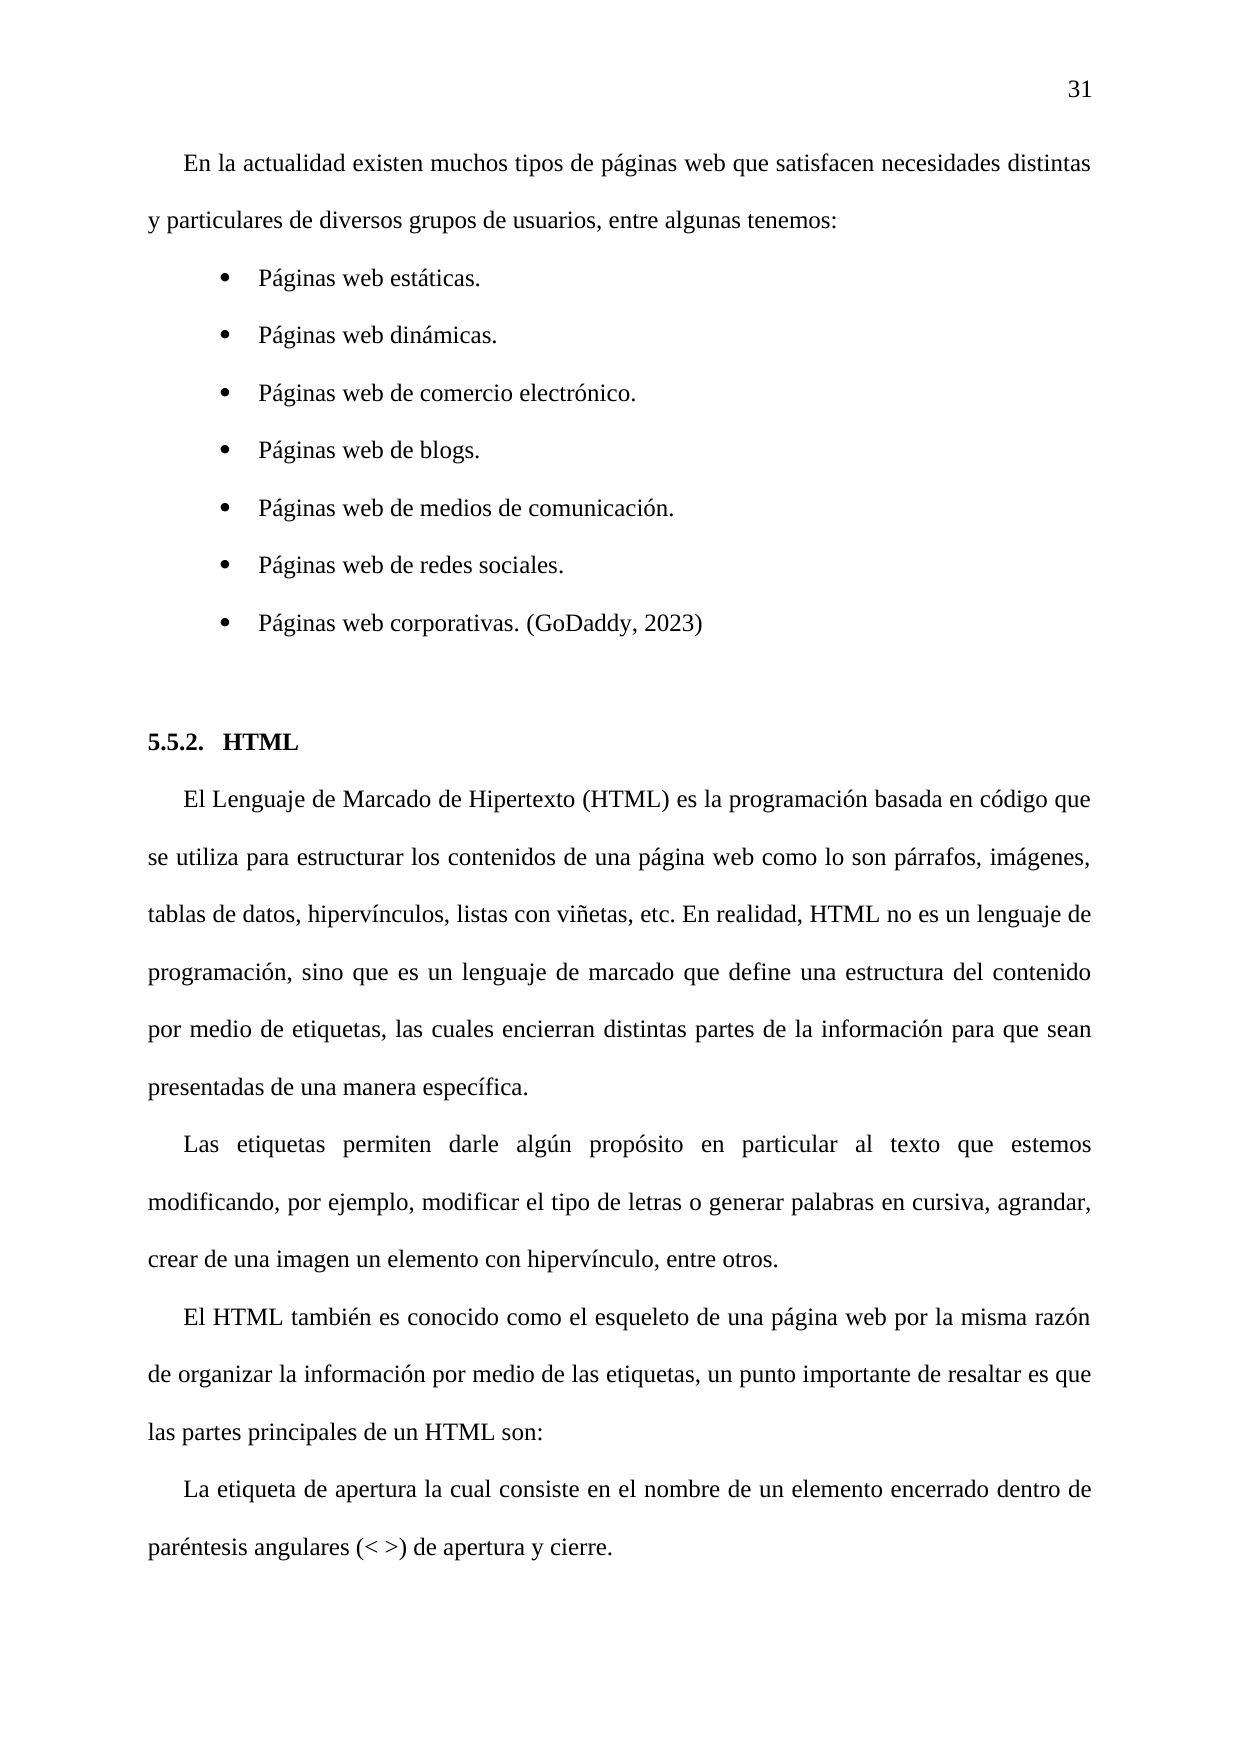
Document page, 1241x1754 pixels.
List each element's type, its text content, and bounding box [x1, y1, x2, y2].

list Páginas web dinámicas. [221, 320, 1092, 349]
text El Lenguaje de Marcado de Hipertexto (HTML) es la programación basada en código que se utiliza para estructurar los contenidos de una página web como lo son párrafos, imágenes, tablas de datos, hipervínculos, listas con viñetas, etc. En realidad, HTML no es un lenguaje de programación, sino que es un lenguaje de marcado que define una estructura del contenido por medio de etiquetas, las cuales encierran distintas partes de la información para que sean presentadas de una manera específica. [148, 784, 1092, 1101]
text En la actualidad existen muchos tipos de páginas web que satisfacen necesidades distintas y particulares de diversos grupos de usuarios, entre algunas tenemos: [148, 148, 1092, 234]
subtitle HTML [148, 727, 1092, 756]
list Páginas web de medios de comunicación. [221, 493, 1092, 521]
list Páginas web de blogs. [221, 435, 1092, 464]
list Páginas web estáticas. [221, 263, 1092, 291]
text La etiqueta de apertura la cual consiste en el nombre de un elemento encerrado dentro de paréntesis angulares (< >) de apertura y cierre. [148, 1474, 1092, 1561]
text Las etiquetas permiten darle algún propósito en particular al texto que estemos modificando, por ejemplo, modificar el tipo de letras o generar palabras en cursiva, agrandar, crear de una imagen un elemento con hipervínculo, entre otros. [148, 1129, 1092, 1273]
text El HTML también es conocido como el esqueleto de una página web por la misma razón de organizar la información por medio de las etiquetas, un punto importante de resaltar es que las partes principales de un HTML son: [148, 1302, 1092, 1446]
list Páginas web de comercio electrónico. [221, 378, 1092, 406]
list Páginas web de redes sociales. [221, 550, 1092, 579]
list Páginas web corporativas. [221, 608, 1092, 636]
